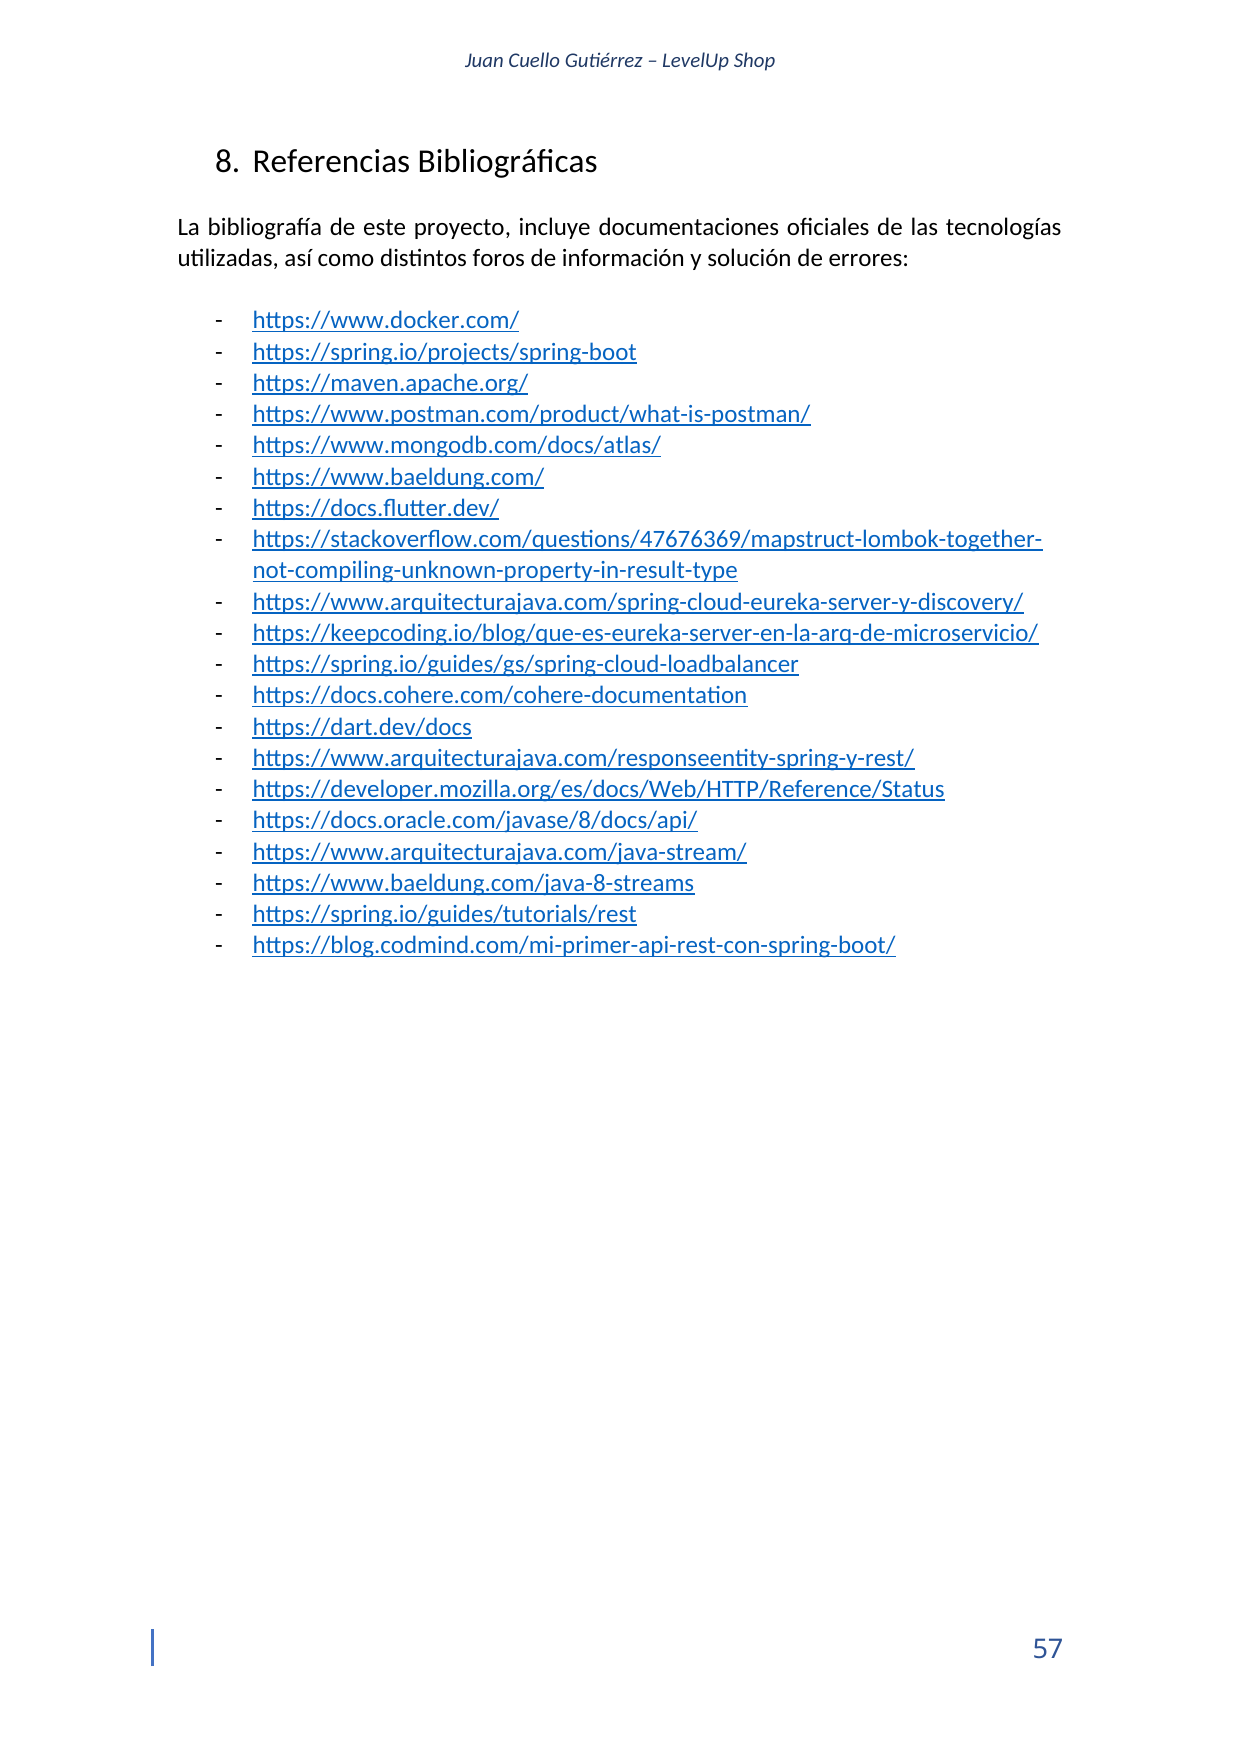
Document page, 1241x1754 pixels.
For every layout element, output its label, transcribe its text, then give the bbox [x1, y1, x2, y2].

list https://docs.flutter.dev/ [215, 491, 1063, 523]
list https://maven.apache.org/ [215, 366, 1063, 398]
list https://www.arquitecturajava.com/responseentity-spring-y-rest/ [215, 741, 1063, 773]
list https://www.docker.com/ [215, 304, 1063, 335]
list https://docs.oracle.com/javase/8/docs/api/ [215, 804, 1063, 835]
list https://stackoverflow.com/questions/47676369/mapstruct-lombok-together-not-compiling-unknown-property-in-result-type [215, 523, 1063, 585]
list https://www.baeldung.com/java-8-streams [215, 866, 1063, 898]
list https://www.arquitecturajava.com/java-stream/ [215, 835, 1063, 866]
list Referencias Bibliográficas [215, 148, 1063, 179]
list https://keepcoding.io/blog/que-es-eureka-server-en-la-arq-de-microservicio/ [215, 616, 1063, 648]
list https://spring.io/projects/spring-boot [215, 335, 1063, 366]
list https://spring.io/guides/tutorials/rest [215, 898, 1063, 929]
text La bibliografía de este proyecto, incluye documentaciones oficiales de las tecnologías utilizadas, así como distintos foros de información y solución de errores: [177, 210, 1063, 273]
list https://docs.cohere.com/cohere-documentation [215, 679, 1063, 710]
list https://www.mongodb.com/docs/atlas/ [215, 429, 1063, 460]
list https://spring.io/guides/gs/spring-cloud-loadbalancer [215, 648, 1063, 679]
list https://www.arquitecturajava.com/spring-cloud-eureka-server-y-discovery/ [215, 585, 1063, 616]
list https://developer.mozilla.org/es/docs/Web/HTTP/Reference/Status [215, 773, 1063, 804]
list https://www.baeldung.com/ [215, 460, 1063, 491]
list https://blog.codmind.com/mi-primer-api-rest-con-spring-boot/ [215, 929, 1063, 960]
list https://dart.dev/docs [215, 710, 1063, 741]
list https://www.postman.com/product/what-is-postman/ [215, 398, 1063, 429]
